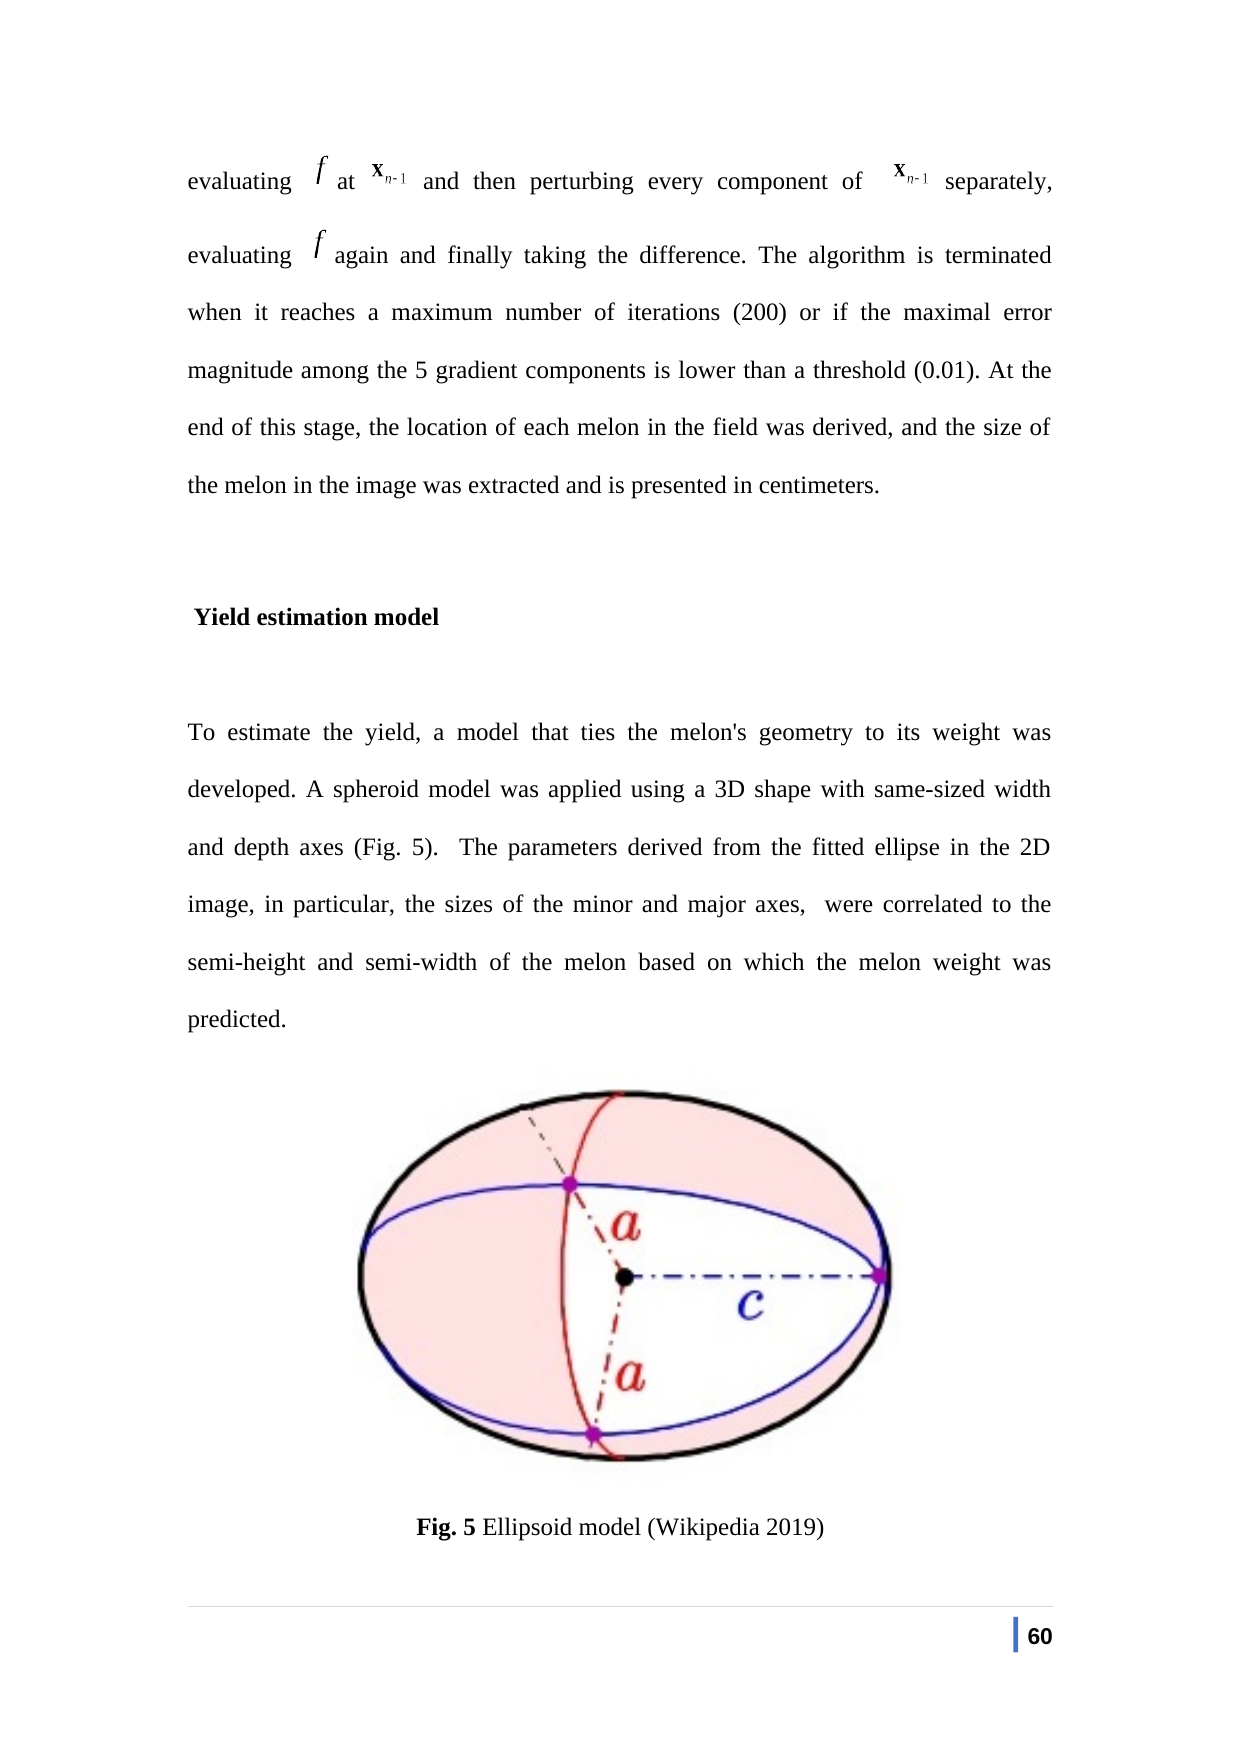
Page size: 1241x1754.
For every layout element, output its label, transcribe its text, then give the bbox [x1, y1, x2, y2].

text Yield estimation model [187, 602, 1053, 630]
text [187, 150, 1053, 499]
text Fig. 5 Ellipsoid model (Wikipedia 2019) [187, 1512, 1053, 1541]
text To estimate the yield, a model that ties the melon's geometry to its weight was developed. A spheroid model was applied using a 3D shape with same-sized width and depth axes (Fig. 5). The parameters derived from the fitted ellipse in the 2D image, in particular, the sizes of the minor and major axes, were correlated to the semi-height and semi-width of the melon based on which the melon weight was predicted. [187, 717, 1053, 1033]
picture [331, 1061, 909, 1485]
